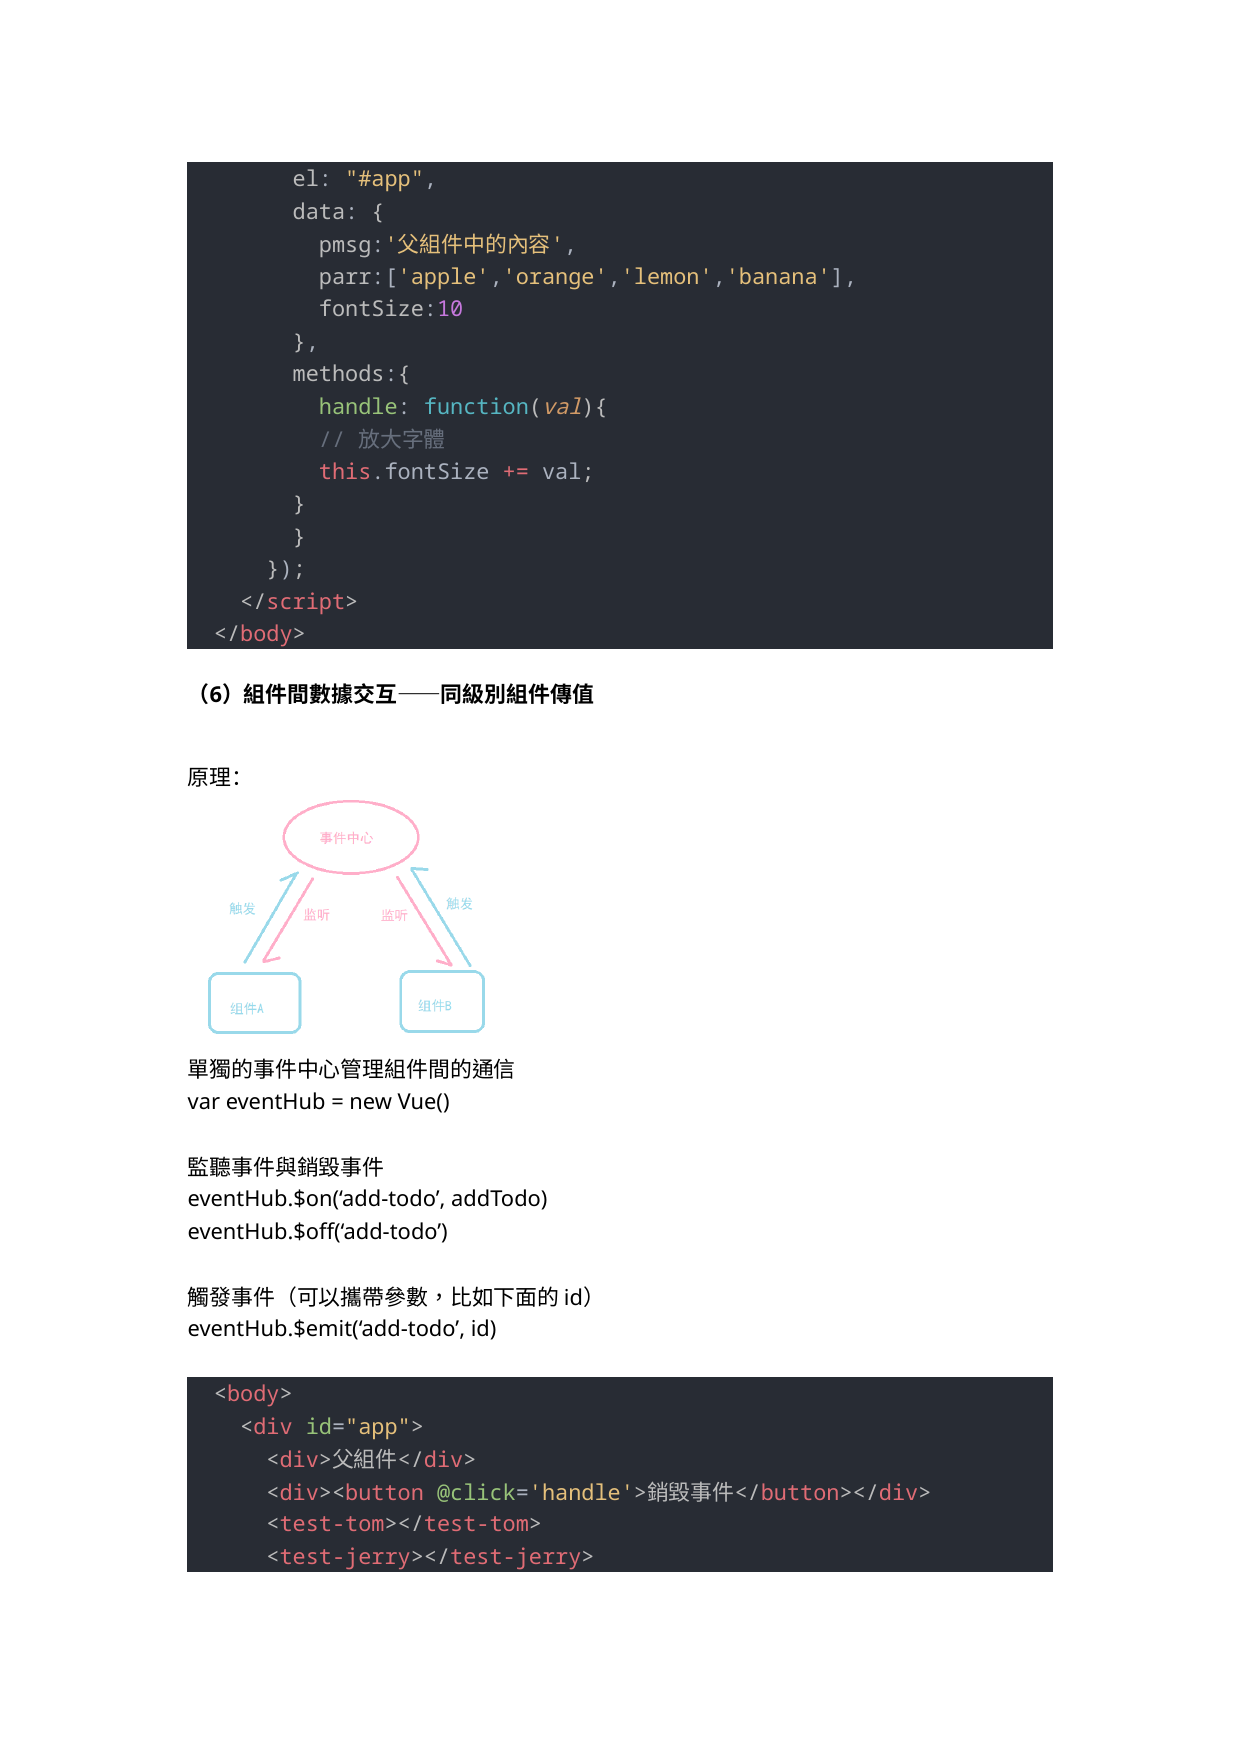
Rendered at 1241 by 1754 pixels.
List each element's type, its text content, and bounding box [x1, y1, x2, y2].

subtitle （6）組件間數據交互——同級別組件傳值 [187, 677, 1053, 709]
text eventHub.$on(‘add-todo’, addTodo) [187, 1182, 1053, 1214]
text <div><button @click='handle'>銷毀事件</button></div> [187, 1474, 1053, 1507]
text </script> [187, 584, 1053, 617]
text pmsg:'父組件中的內容', [187, 227, 1053, 259]
text <div id="app"> [187, 1409, 1053, 1442]
text fontSize:10 [187, 292, 1053, 324]
text }); [187, 552, 1053, 584]
text // 放大字體 [187, 422, 1053, 454]
text var eventHub = new Vue() [187, 1084, 1053, 1117]
text el: "#app", [187, 162, 1053, 194]
text <test-tom></test-tom> [187, 1507, 1053, 1539]
picture [187, 791, 501, 1040]
text eventHub.$emit(‘add-todo’, id) [187, 1312, 1053, 1344]
text <test-jerry></test-jerry> [187, 1539, 1053, 1572]
text data: { [187, 194, 1053, 227]
text 監聽事件與銷毀事件 [187, 1149, 1053, 1182]
text <div>父組件</div> [187, 1442, 1053, 1474]
text parr:['apple','orange','lemon','banana'], [187, 259, 1053, 292]
text handle: function(val){ [187, 389, 1053, 422]
text </body> [187, 617, 1053, 649]
text this.fontSize += val; [187, 454, 1053, 487]
text methods:{ [187, 357, 1053, 389]
text } [187, 519, 1053, 552]
text 單獨的事件中心管理組件間的通信 [187, 1052, 1053, 1084]
text eventHub.$off(‘add-todo’) [187, 1214, 1053, 1247]
text 觸發事件（可以攜帶參數，比如下面的id） [187, 1279, 1053, 1312]
text 原理： [187, 759, 1053, 792]
text <body> [187, 1377, 1053, 1409]
text } [187, 487, 1053, 519]
text }, [187, 324, 1053, 357]
